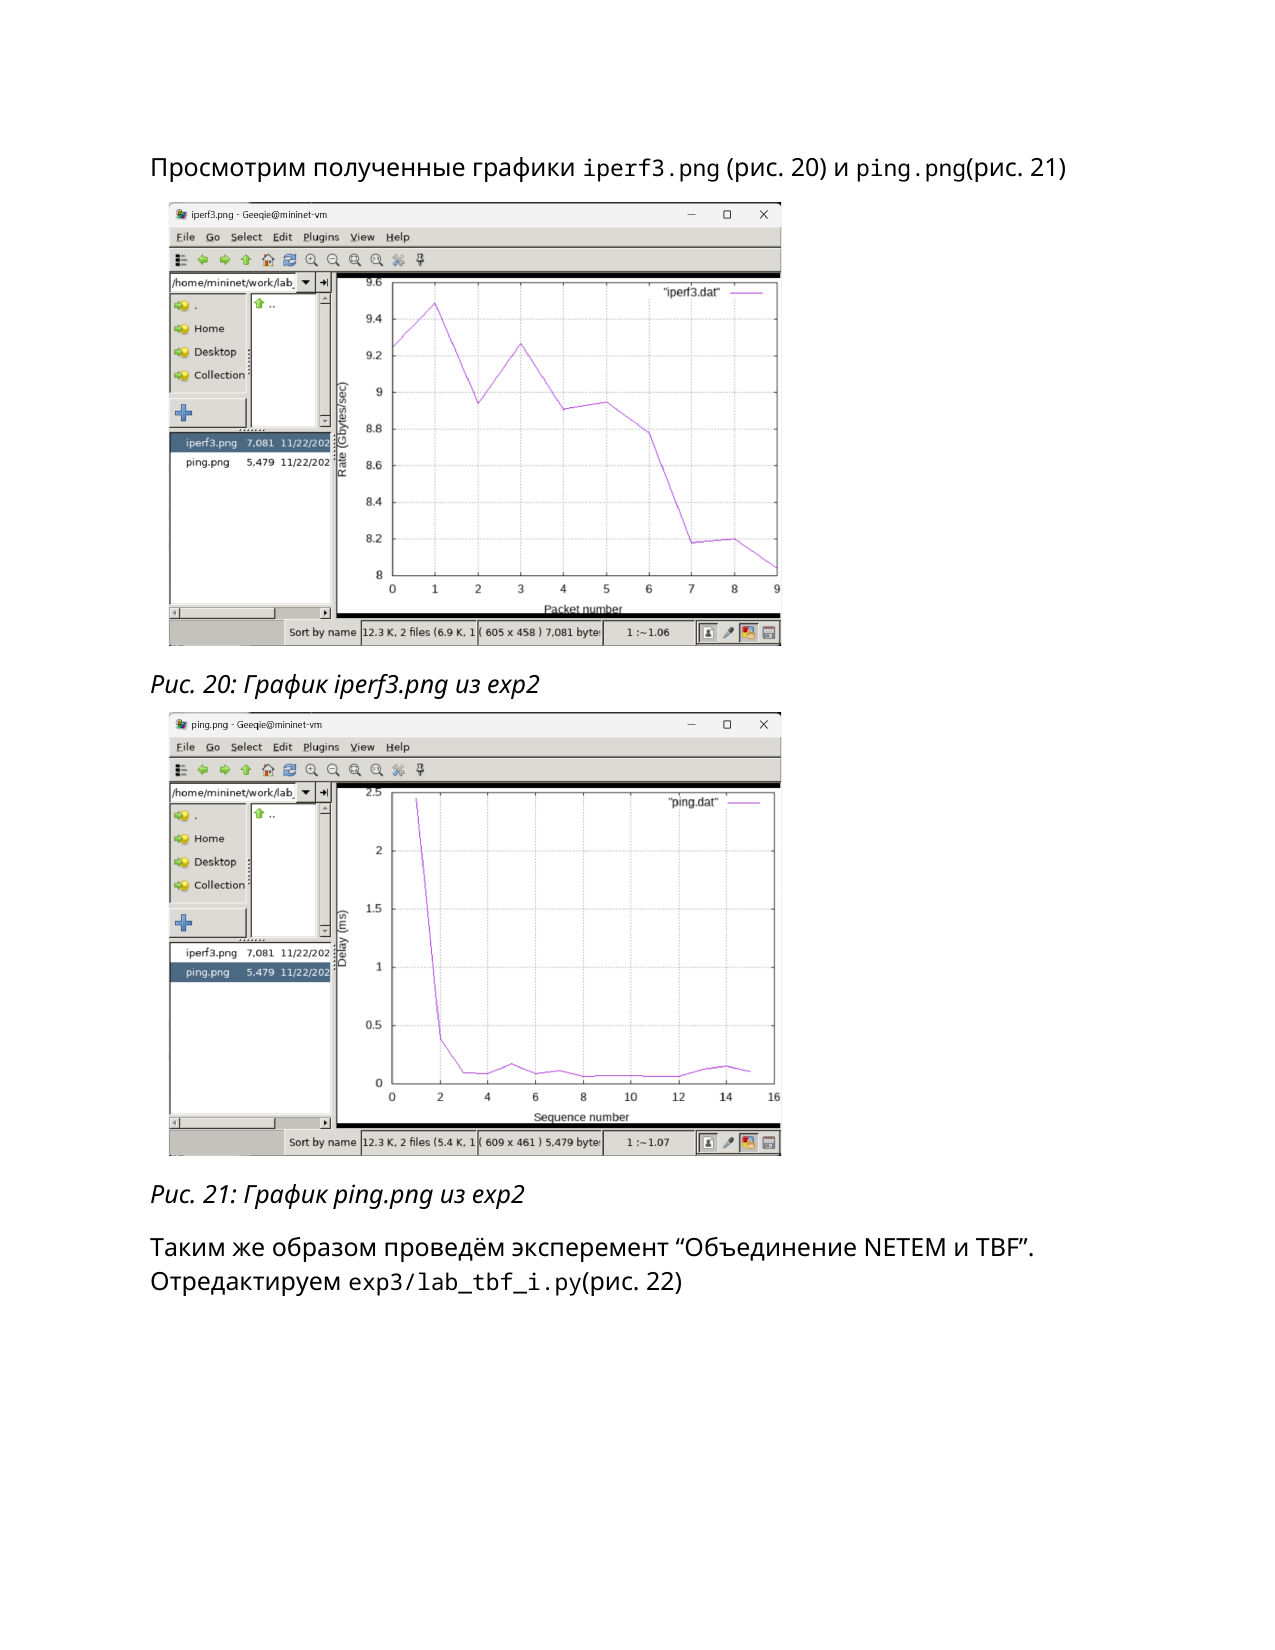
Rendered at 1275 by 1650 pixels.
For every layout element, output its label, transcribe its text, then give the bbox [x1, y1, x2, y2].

text Таким же образом проведём эксперемент “Объединение NETEM и TBF”. Отредактируем exp3/lab_tbf_i.py(рис. 22) [150, 1229, 1125, 1297]
text Просмотрим полученные графики iperf3.png (рис. 20) и ping.png(рис. 21) [150, 150, 1125, 184]
text Рис. 21: График ping.png из exp2 [150, 1176, 1125, 1211]
text Рис. 20: График iperf3.png из exp2 [150, 666, 1125, 700]
picture [168, 202, 782, 646]
picture [168, 712, 782, 1156]
